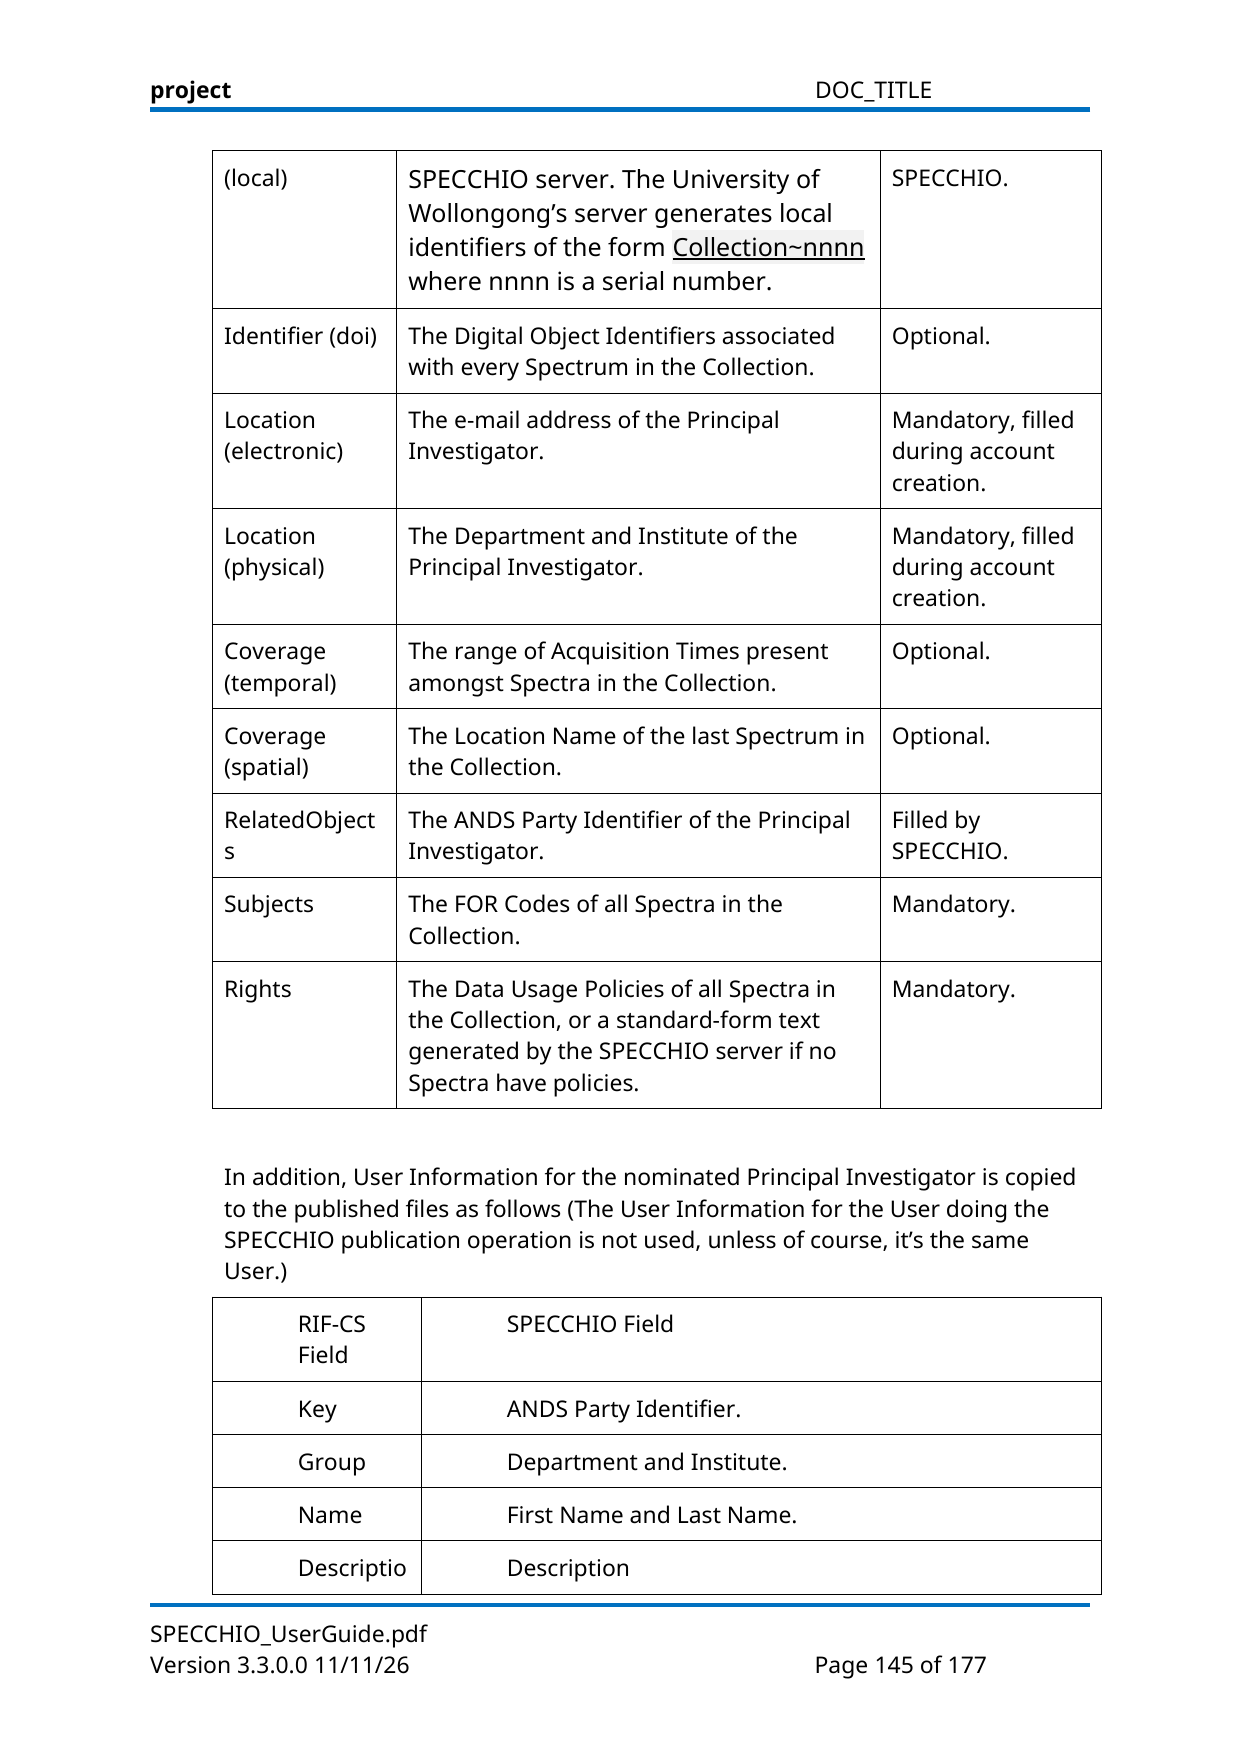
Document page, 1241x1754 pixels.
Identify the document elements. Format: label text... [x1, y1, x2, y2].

table_cell Name [213, 1488, 421, 1540]
table_cell Mandatory, filled during account creation. [881, 509, 1101, 624]
table_cell Rights [213, 962, 396, 1108]
table_cell Optional. [881, 309, 1101, 392]
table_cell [397, 151, 880, 308]
table_cell Identifier (local) [213, 151, 396, 308]
table_cell Mandatory. [881, 962, 1101, 1108]
table_cell Mandatory. [881, 878, 1101, 961]
table_cell The e-mail address of the Principal Investigator. [397, 394, 880, 508]
table_cell Department and Institute. [422, 1435, 1101, 1487]
table_cell Group [213, 1435, 421, 1487]
text In addition, User Information for the nominated Principal Investigator is copied to the published files as follows (The User Information for the User doing the SPECCHIO publication operation is not used, unless of course, it’s the same User.) [224, 1161, 1090, 1286]
table_cell The ANDS Party Identifier of the Principal Investigator. [397, 794, 880, 877]
table_cell RelatedObjects [213, 794, 396, 877]
table_cell Subjects [213, 878, 396, 961]
table_cell Optional. [881, 625, 1101, 708]
table_cell Coverage (spatial) [213, 709, 396, 792]
table_cell Description [422, 1541, 1101, 1593]
table_cell The Data Usage Policies of all Spectra in the Collection, or a standard-form text generated by the SPECCHIO server if no Spectra have policies. [397, 962, 880, 1108]
table_cell The Location Name of the last Spectrum in the Collection. [397, 709, 880, 792]
table_cell Key [213, 1382, 421, 1434]
table_header RIF-CS Field [213, 1298, 421, 1381]
table_cell Mandatory, filled during account creation. [881, 394, 1101, 508]
table_cell Optional. [881, 709, 1101, 792]
table_cell Location (physical) [213, 509, 396, 624]
table_cell Filled by SPECCHIO. [881, 794, 1101, 877]
table_cell The range of Acquisition Times present amongst Spectra in the Collection. [397, 625, 880, 708]
table_cell Location (electronic) [213, 394, 396, 508]
table_cell The Digital Object Identifiers associated with every Spectrum in the Collection. [397, 309, 880, 392]
table_cell First Name and Last Name. [422, 1488, 1101, 1540]
table_cell Identifier (doi) [213, 309, 396, 392]
table_cell ANDS Party Identifier. [422, 1382, 1101, 1434]
table_cell Description [213, 1541, 421, 1593]
table_cell The Department and Institute of the Principal Investigator. [397, 509, 880, 624]
table_cell The FOR Codes of all Spectra in the Collection. [397, 878, 880, 961]
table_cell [881, 151, 1101, 308]
table_header SPECCHIO Field [422, 1298, 1101, 1381]
table_cell Coverage (temporal) [213, 625, 396, 708]
